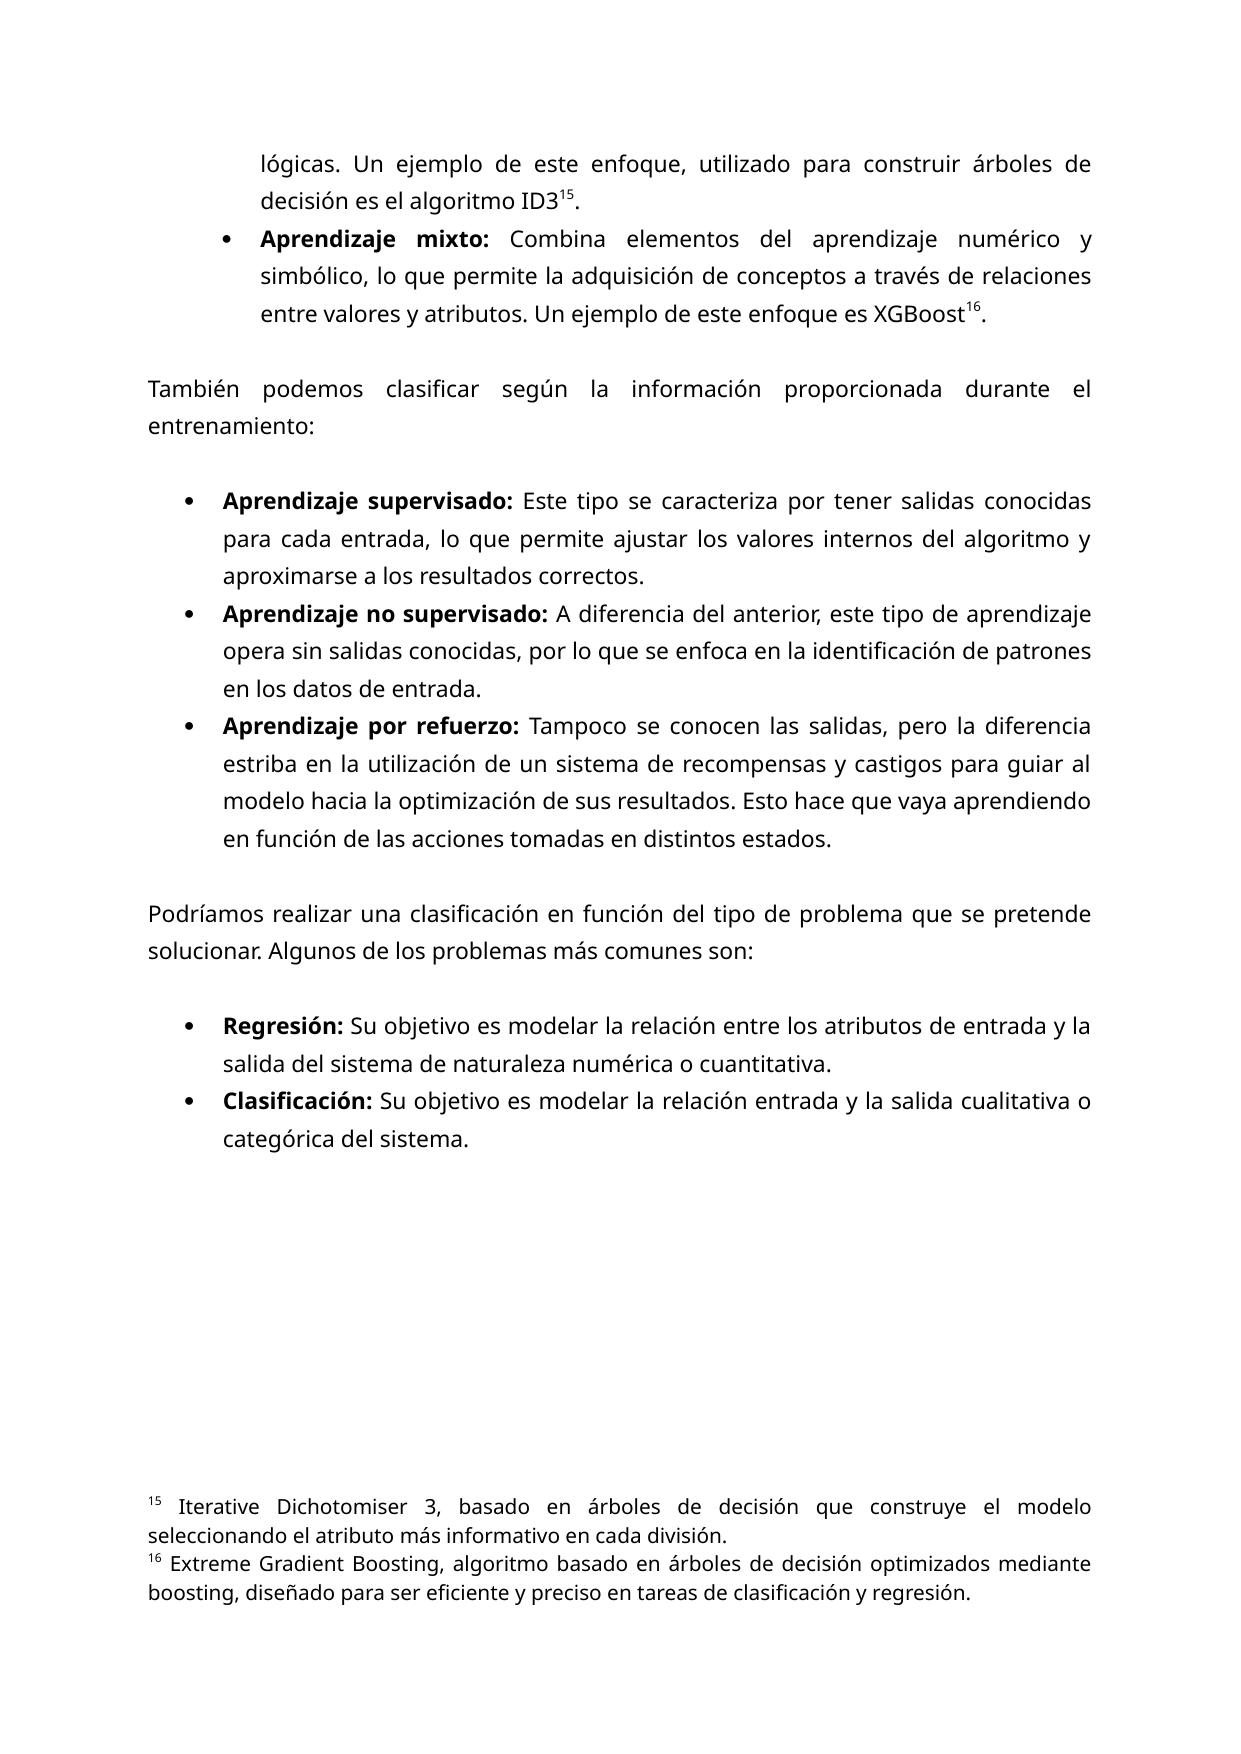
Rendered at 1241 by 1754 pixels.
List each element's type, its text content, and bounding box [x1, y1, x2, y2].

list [223, 148, 1092, 216]
list Aprendizaje supervisado: Este tipo se caracteriza por tener salidas conocidas para cada entrada, lo que permite ajustar los valores internos del algoritmo y aproximarse a los resultados correctos. [185, 485, 1092, 591]
text También podemos clasificar según la información proporcionada durante el entrenamiento: [148, 373, 1092, 441]
list Aprendizaje no supervisado: A diferencia del anterior, este tipo de aprendizaje opera sin salidas conocidas, por lo que se enfoca en la identificación de patrones en los datos de entrada. [185, 598, 1092, 704]
list Aprendizaje por refuerzo: Tampoco se conocen las salidas, pero la diferencia estriba en la utilización de un sistema de recompensas y castigos para guiar al modelo hacia la optimización de sus resultados. Esto hace que vaya aprendiendo en función de las acciones tomadas en distintos estados. [185, 710, 1092, 854]
text Podríamos realizar una clasificación en función del tipo de problema que se pretende solucionar. Algunos de los problemas más comunes son: [148, 898, 1092, 966]
list Aprendizaje mixto: Combina elementos del aprendizaje numérico y simbólico, lo que permite la adquisición de conceptos a través de relaciones entre valores y atributos. Un ejemplo de este enfoque es XGBoost. [223, 223, 1092, 329]
list Clasificación: Su objetivo es modelar la relación entrada y la salida cualitativa o categórica del sistema. [185, 1085, 1092, 1154]
list Regresión: Su objetivo es modelar la relación entre los atributos de entrada y la salida del sistema de naturaleza numérica o cuantitativa. [185, 1010, 1092, 1079]
